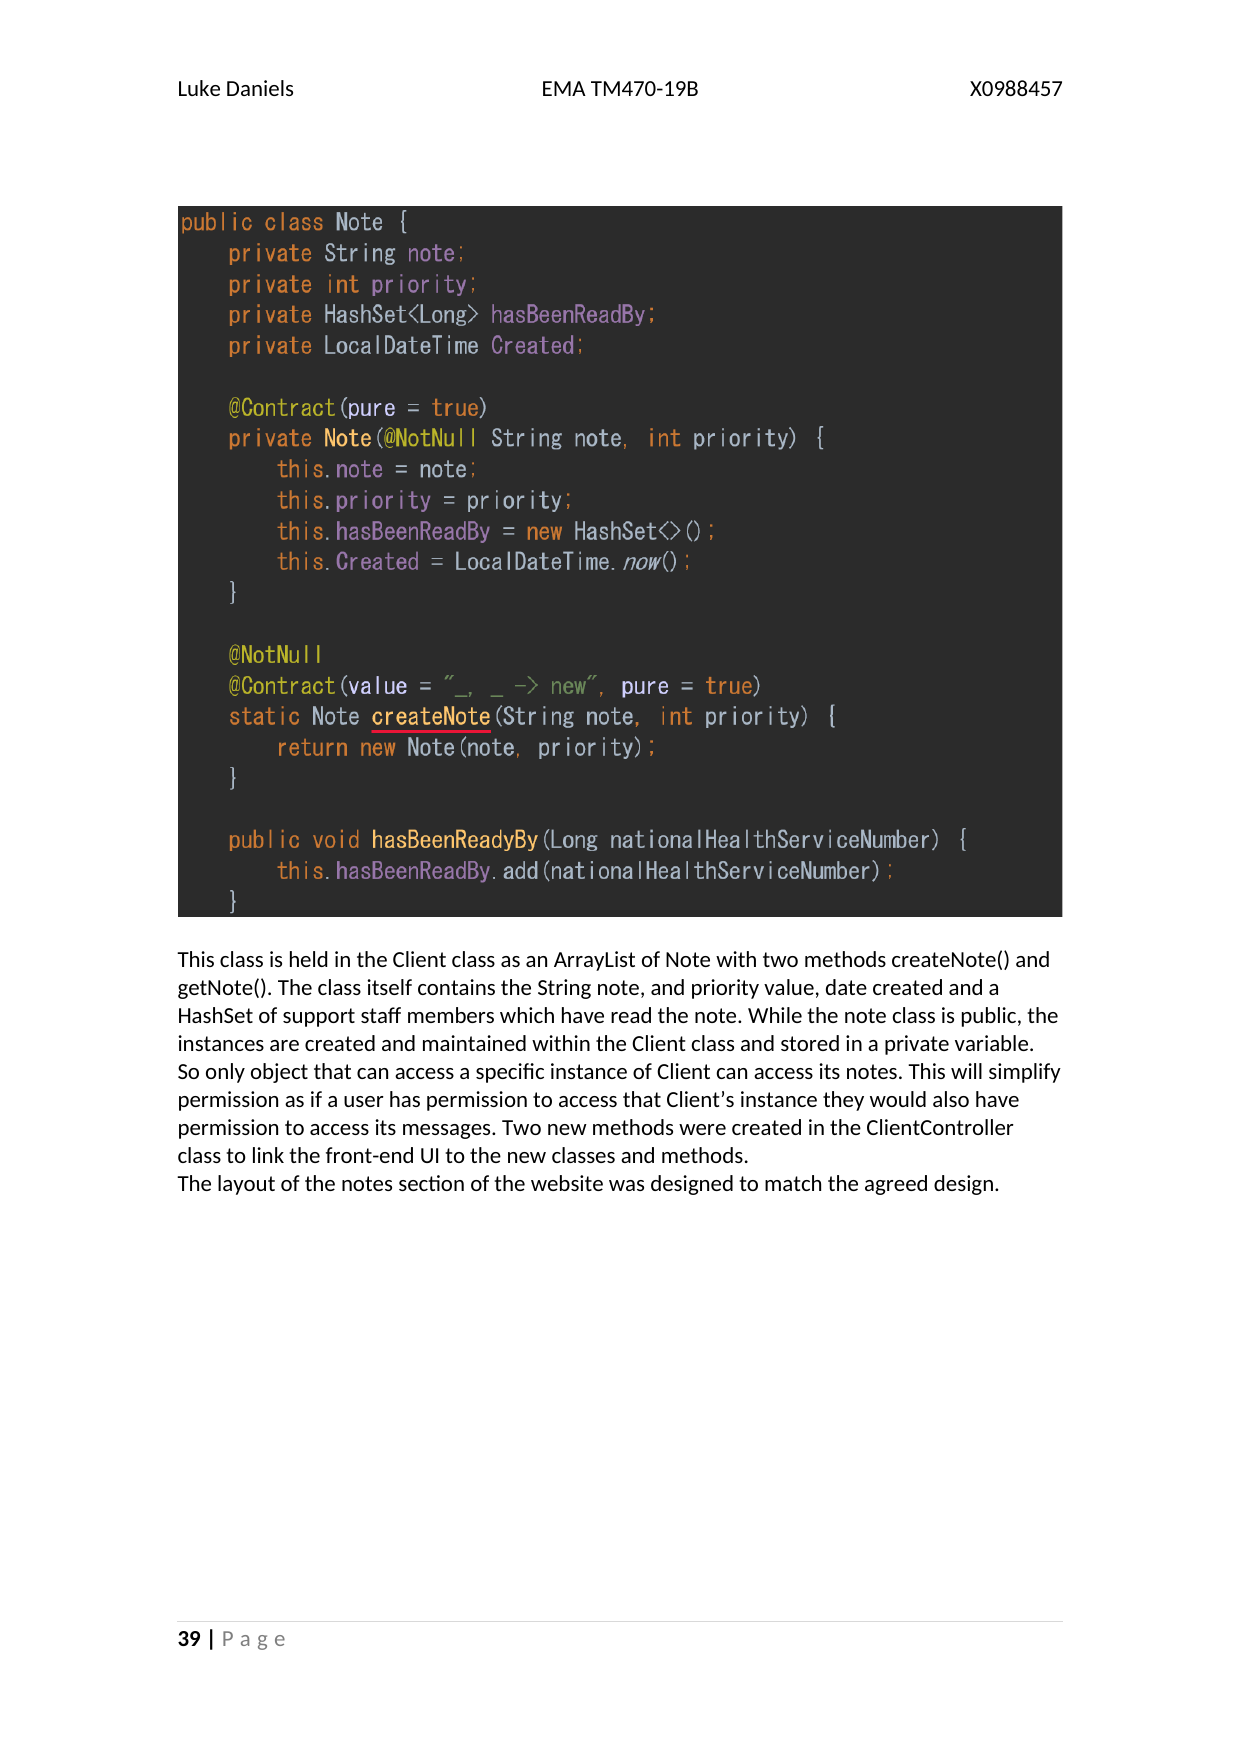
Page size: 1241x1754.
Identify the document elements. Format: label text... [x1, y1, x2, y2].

text This class is held in the Client class as an ArrayList of Note with two methods createNote() and getNote(). The class itself contains the String note, and priority value, date created and a HashSet of support staff members which have read the note. While the note class is public, the instances are created and maintained within the Client class and stored in a private variable. So only object that can access a specific instance of Client can access its notes. This will simplify permission as if a user has permission to access that Client’s instance they would also have permission to access its messages. Two new methods were created in the ClientController class to link the front-end UI to the new classes and methods. [177, 945, 1063, 1169]
picture [177, 206, 1063, 917]
text The layout of the notes section of the website was designed to match the agreed design. [177, 1169, 1063, 1197]
